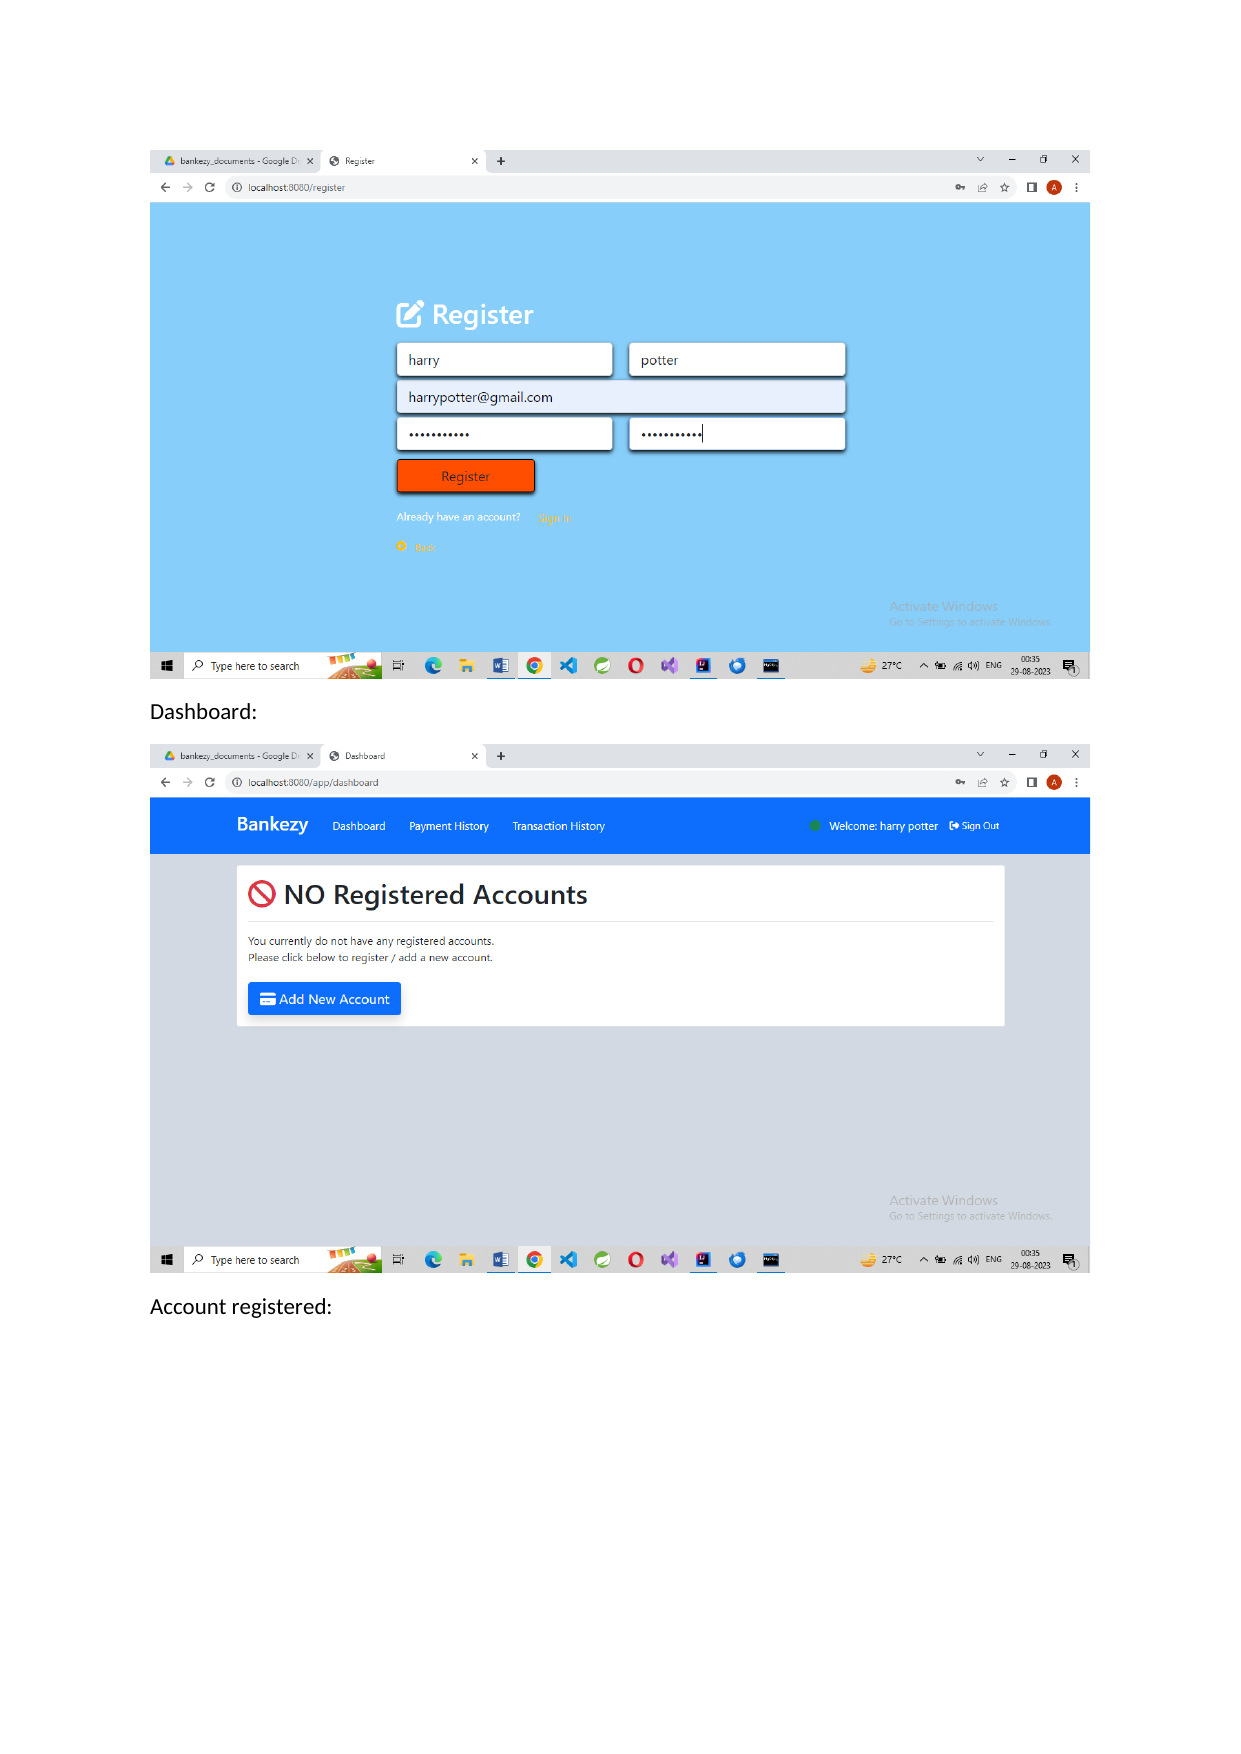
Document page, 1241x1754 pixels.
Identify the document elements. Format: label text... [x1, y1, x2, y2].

picture [150, 744, 1091, 1273]
text Account registered: [150, 1292, 1090, 1320]
picture [150, 150, 1091, 679]
text Dashboard: [150, 697, 1090, 726]
